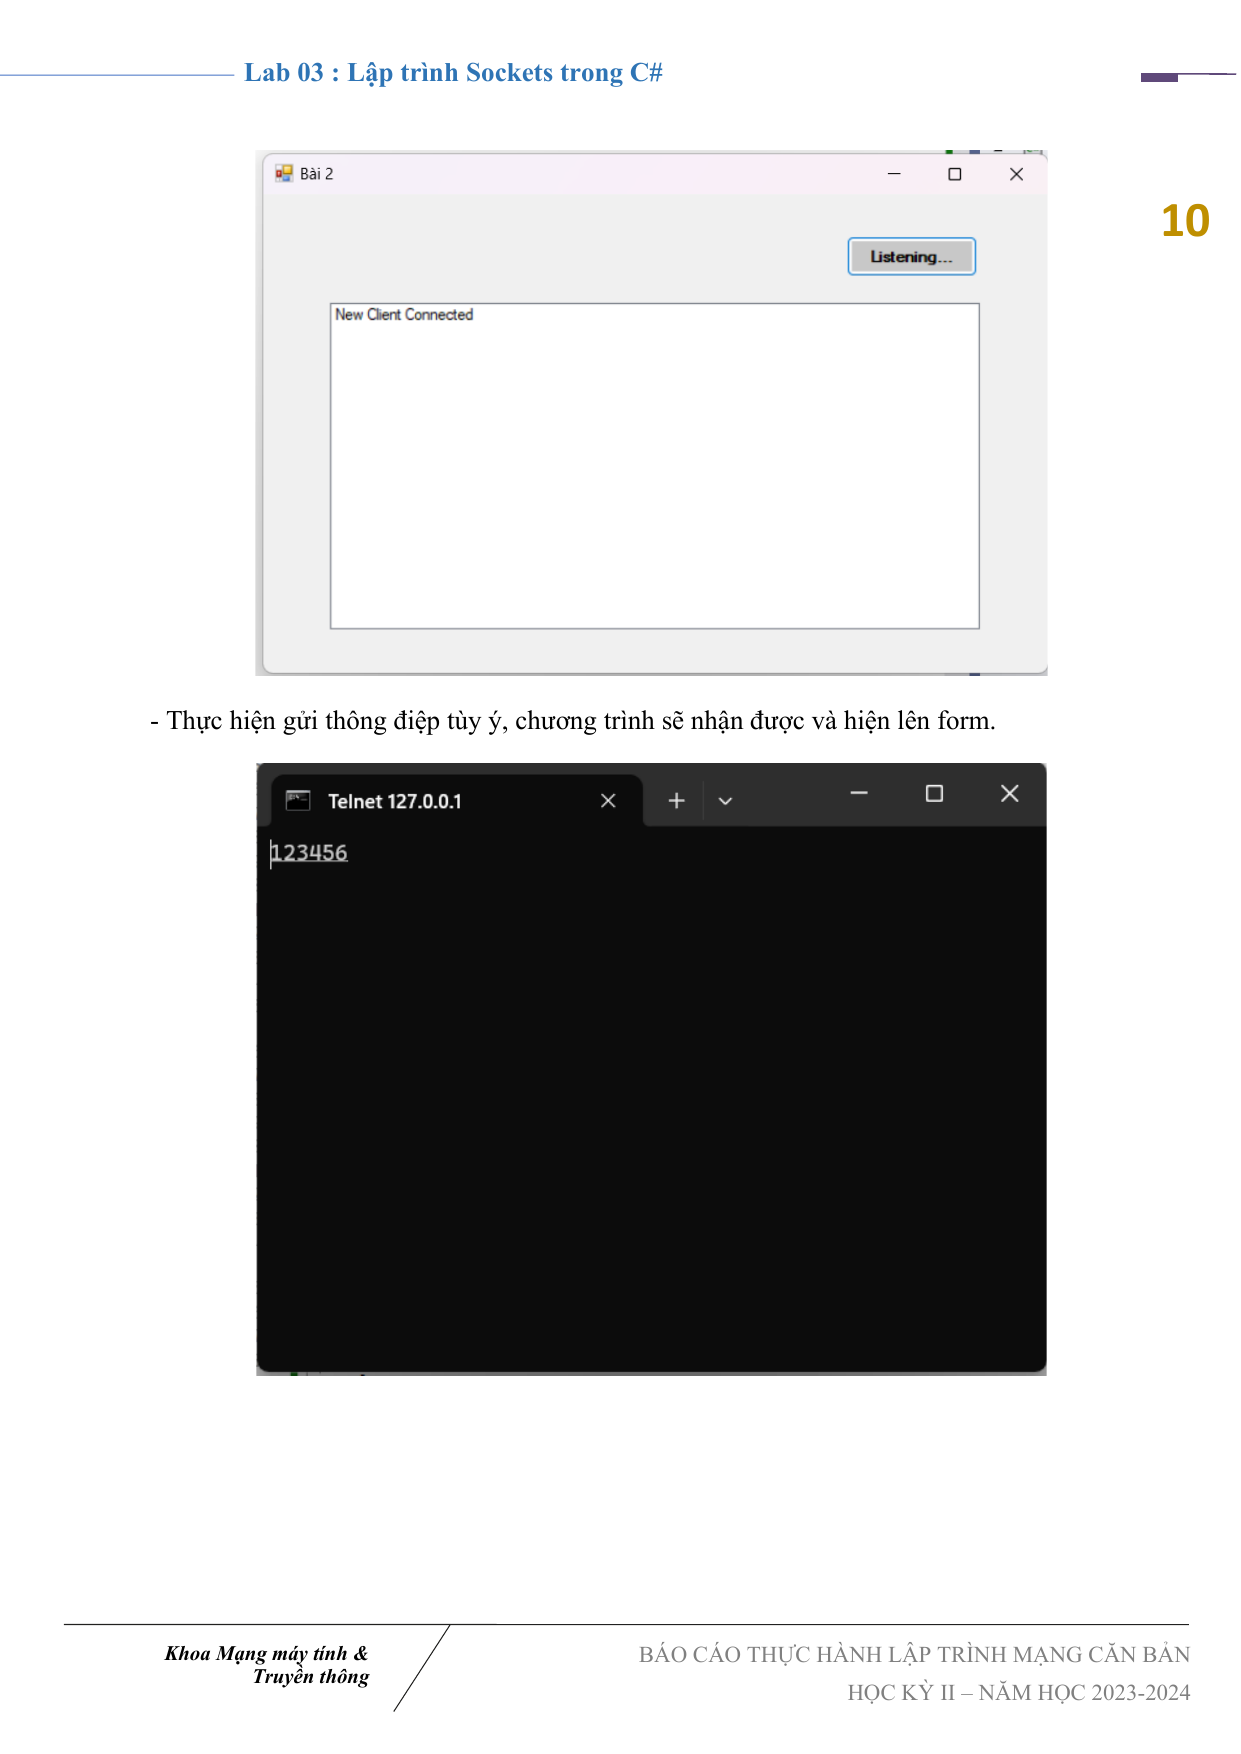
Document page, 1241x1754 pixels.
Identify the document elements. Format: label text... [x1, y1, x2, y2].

picture [255, 150, 1048, 676]
text - Thực hiện gửi thông điệp tùy ý, chương trình sẽ nhận được và hiện lên form. [150, 704, 1153, 735]
picture [256, 763, 1047, 1376]
